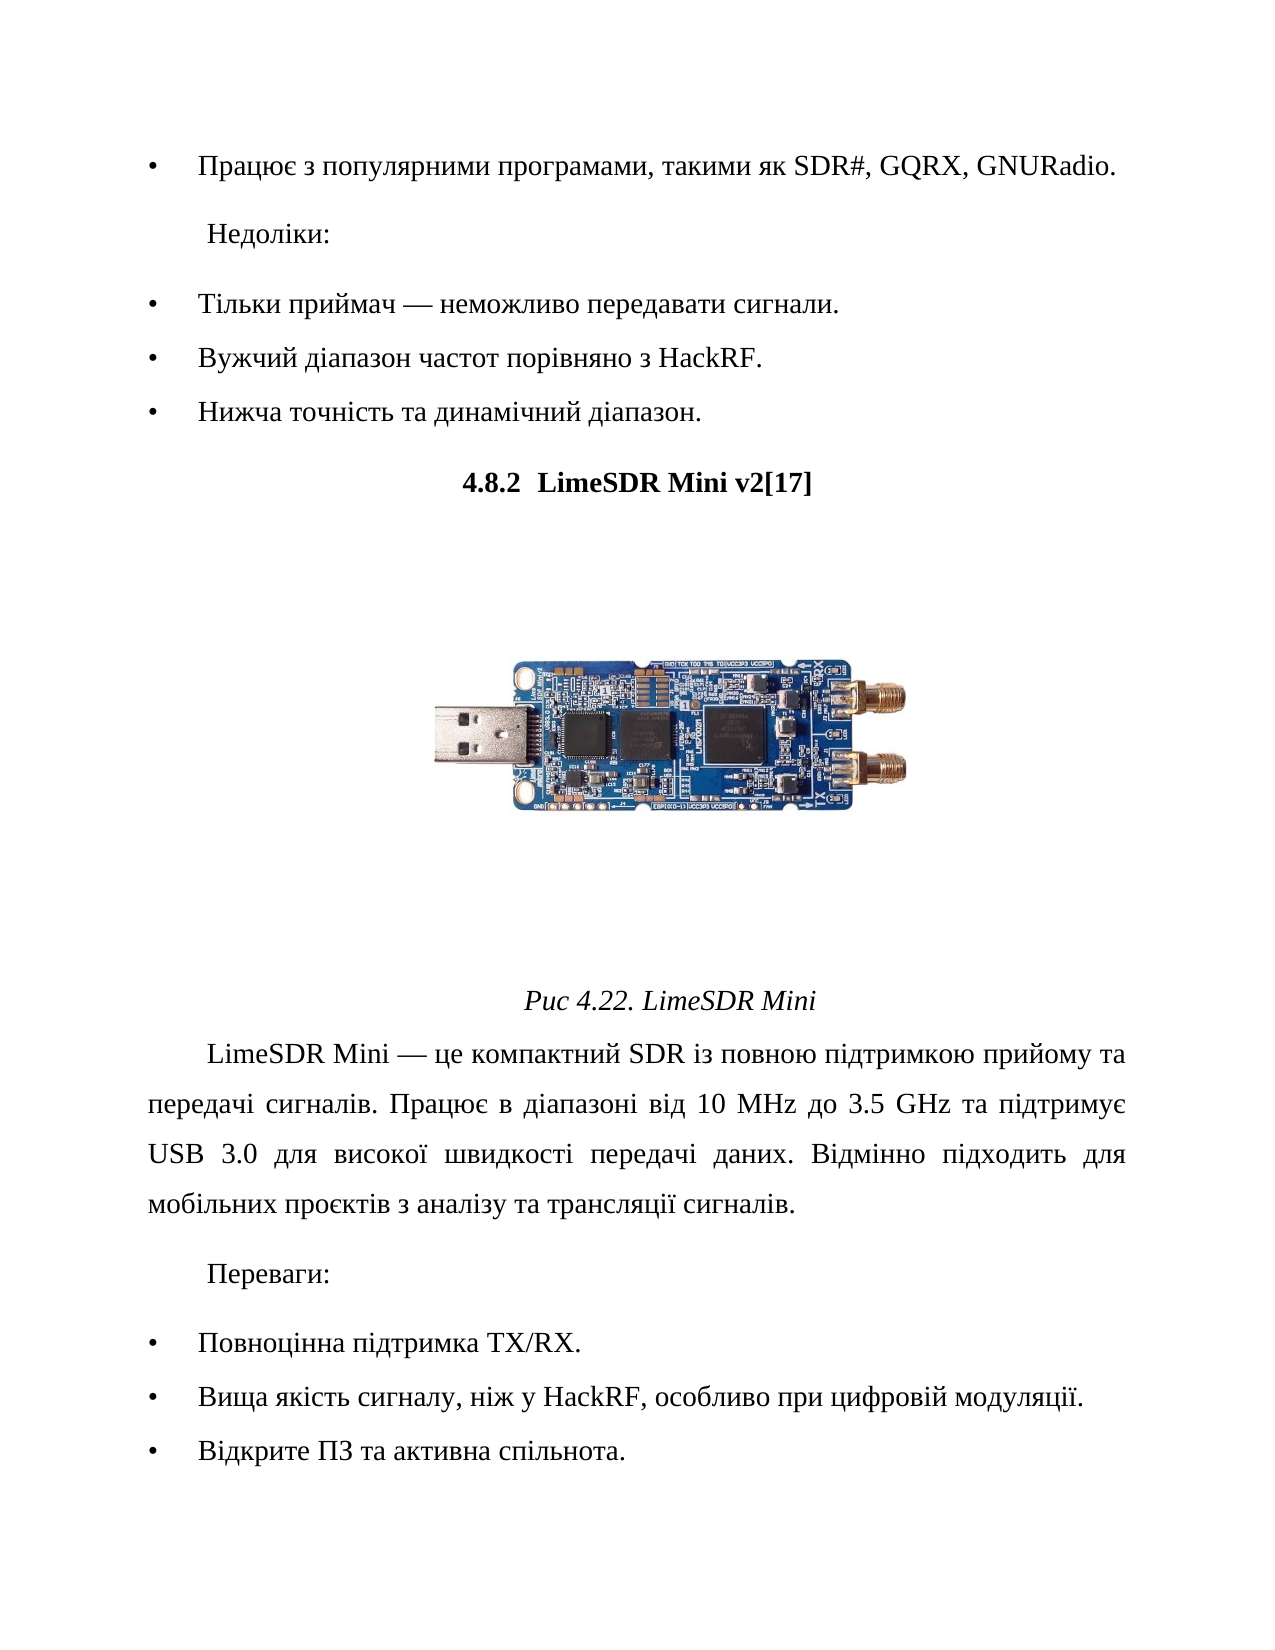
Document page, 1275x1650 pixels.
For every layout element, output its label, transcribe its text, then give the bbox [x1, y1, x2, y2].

list Відкрите ПЗ та активна спільнота. [148, 1433, 1127, 1466]
picture [433, 498, 907, 971]
list Працює з популярними програмами, такими як SDR#, GQRX, GNURadio. [148, 148, 1127, 181]
list Вужчий діапазон частот порівняно з HackRF. [148, 340, 1127, 373]
subtitle LimeSDR Mini v2[17] [148, 465, 1127, 498]
text Рис 4.22. LimeSDR Mini [148, 983, 1127, 1017]
list Вища якість сигналу, ніж у HackRF, особливо при цифровій модуляції. [148, 1379, 1127, 1412]
text Переваги: [148, 1256, 1127, 1289]
list Тільки приймач — неможливо передавати сигнали. [148, 286, 1127, 319]
list Повноцінна підтримка TX/RX. [148, 1325, 1127, 1358]
list Нижча точність та динамічний діапазон. [148, 394, 1127, 427]
text Недоліки: [148, 217, 1127, 250]
text LimeSDR Mini — це компактний SDR із повною підтримкою прийому та передачі сигналів. Працює в діапазоні від 10 MHz до 3.5 GHz та підтримує USB 3.0 для високої швидкості передачі даних. Відмінно підходить для мобільних проєктів з аналізу та трансляції сигналів. [148, 1036, 1127, 1220]
